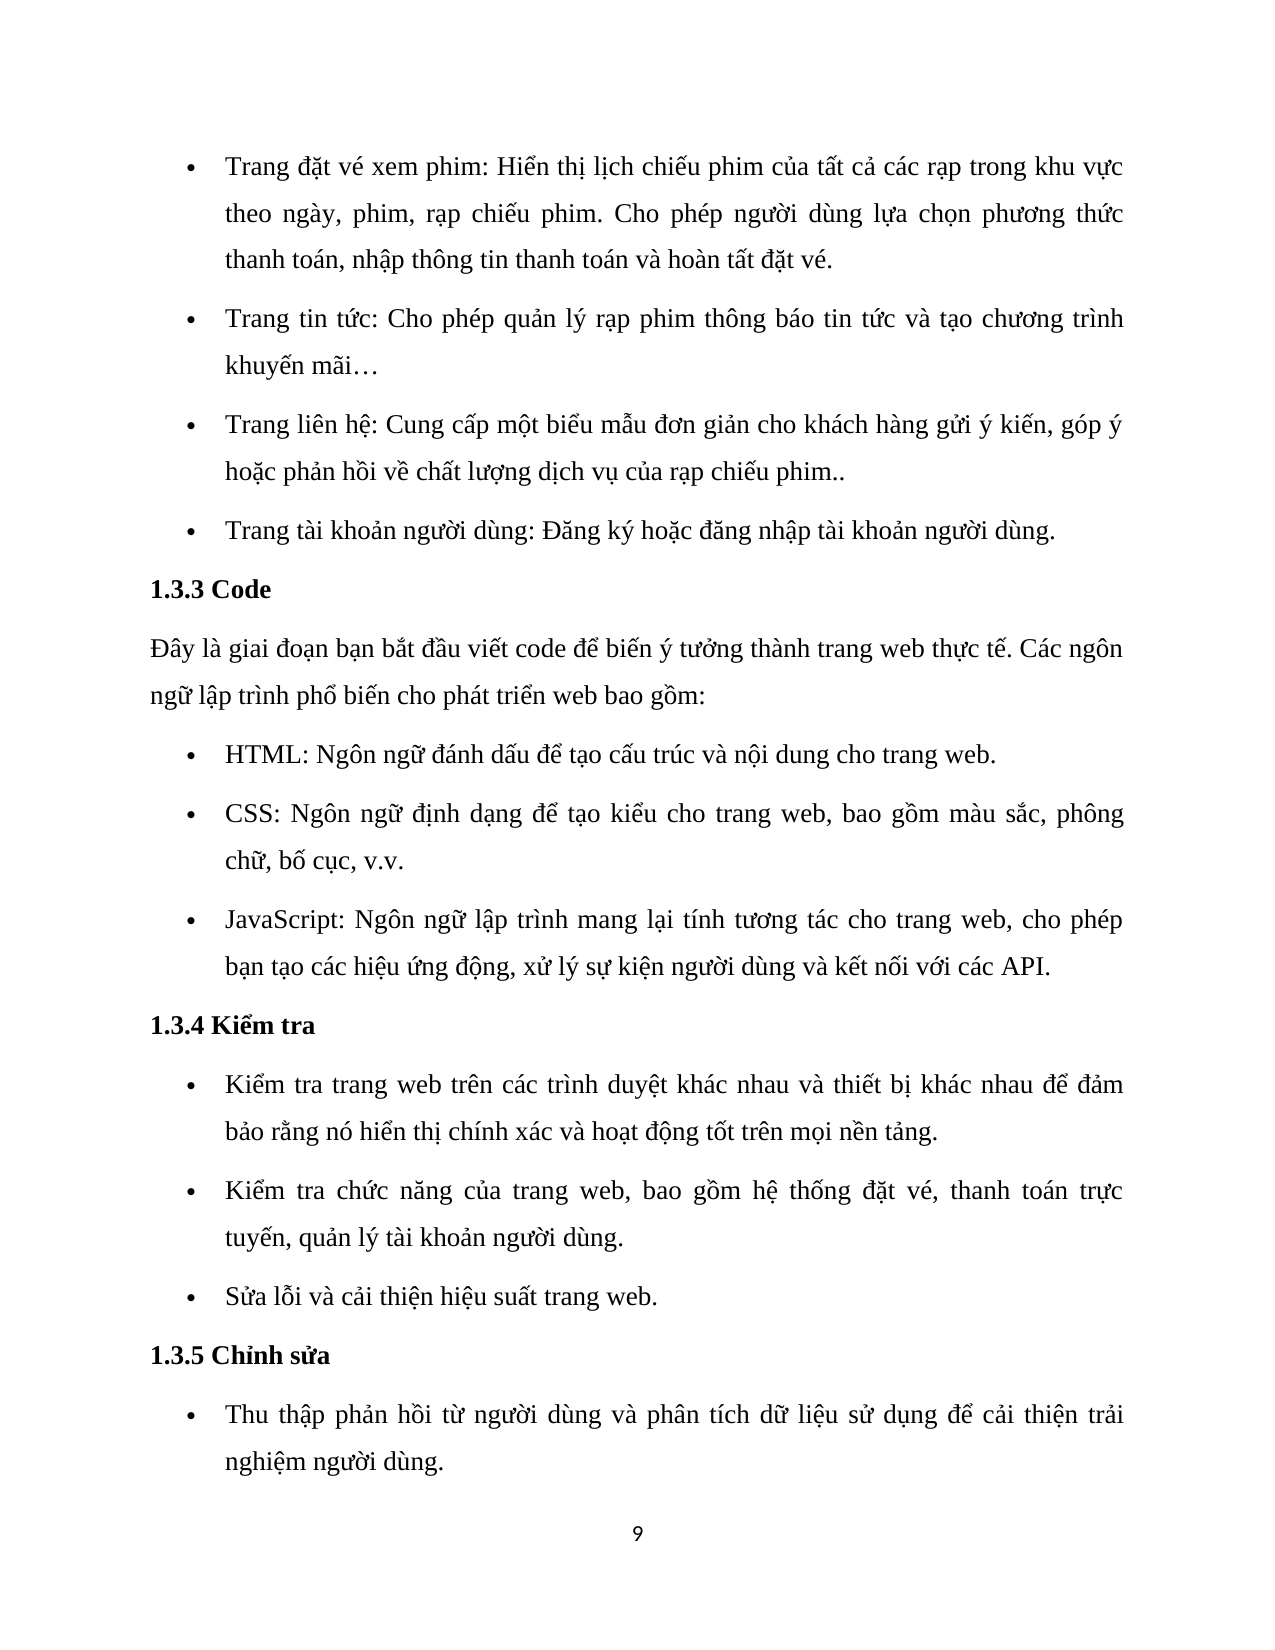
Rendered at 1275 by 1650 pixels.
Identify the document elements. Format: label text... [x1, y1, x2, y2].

list Sửa lỗi và cải thiện hiệu suất trang web. [187, 1280, 1125, 1311]
list Trang đặt vé xem phim: Hiển thị lịch chiếu phim của tất cả các rạp trong khu vực theo ngày, phim, rạp chiếu phim. Cho phép người dùng lựa chọn phương thức thanh toán, nhập thông tin thanh toán và hoàn tất đặt vé. [187, 150, 1125, 274]
subtitle 1.3.3 Code [150, 573, 1125, 604]
text Đây là giai đoạn bạn bắt đầu viết code để biến ý tưởng thành trang web thực tế. Các ngôn ngữ lập trình phổ biến cho phát triển web bao gồm: [150, 632, 1125, 710]
list Trang liên hệ: Cung cấp một biểu mẫu đơn giản cho khách hàng gửi ý kiến, góp ý hoặc phản hồi về chất lượng dịch vụ của rạp chiếu phim.. [187, 408, 1125, 486]
list Trang tài khoản người dùng: Đăng ký hoặc đăng nhập tài khoản người dùng. [187, 514, 1125, 545]
list JavaScript: Ngôn ngữ lập trình mang lại tính tương tác cho trang web, cho phép bạn tạo các hiệu ứng động, xử lý sự kiện người dùng và kết nối với các API. [187, 903, 1125, 981]
list Kiểm tra chức năng của trang web, bao gồm hệ thống đặt vé, thanh toán trực tuyến, quản lý tài khoản người dùng. [187, 1174, 1125, 1252]
subtitle 1.3.4 Kiểm tra [150, 1009, 1125, 1040]
list Kiểm tra trang web trên các trình duyệt khác nhau và thiết bị khác nhau để đảm bảo rằng nó hiển thị chính xác và hoạt động tốt trên mọi nền tảng. [187, 1068, 1125, 1146]
subtitle 1.3.5 Chỉnh sửa [150, 1339, 1125, 1370]
list HTML: Ngôn ngữ đánh dấu để tạo cấu trúc và nội dung cho trang web. [187, 738, 1125, 769]
list CSS: Ngôn ngữ định dạng để tạo kiểu cho trang web, bao gồm màu sắc, phông chữ, bố cục, v.v. [187, 797, 1125, 875]
list Thu thập phản hồi từ người dùng và phân tích dữ liệu sử dụng để cải thiện trải nghiệm người dùng. [187, 1398, 1125, 1476]
list Trang tin tức: Cho phép quản lý rạp phim thông báo tin tức và tạo chương trình khuyến mãi… [187, 302, 1125, 380]
